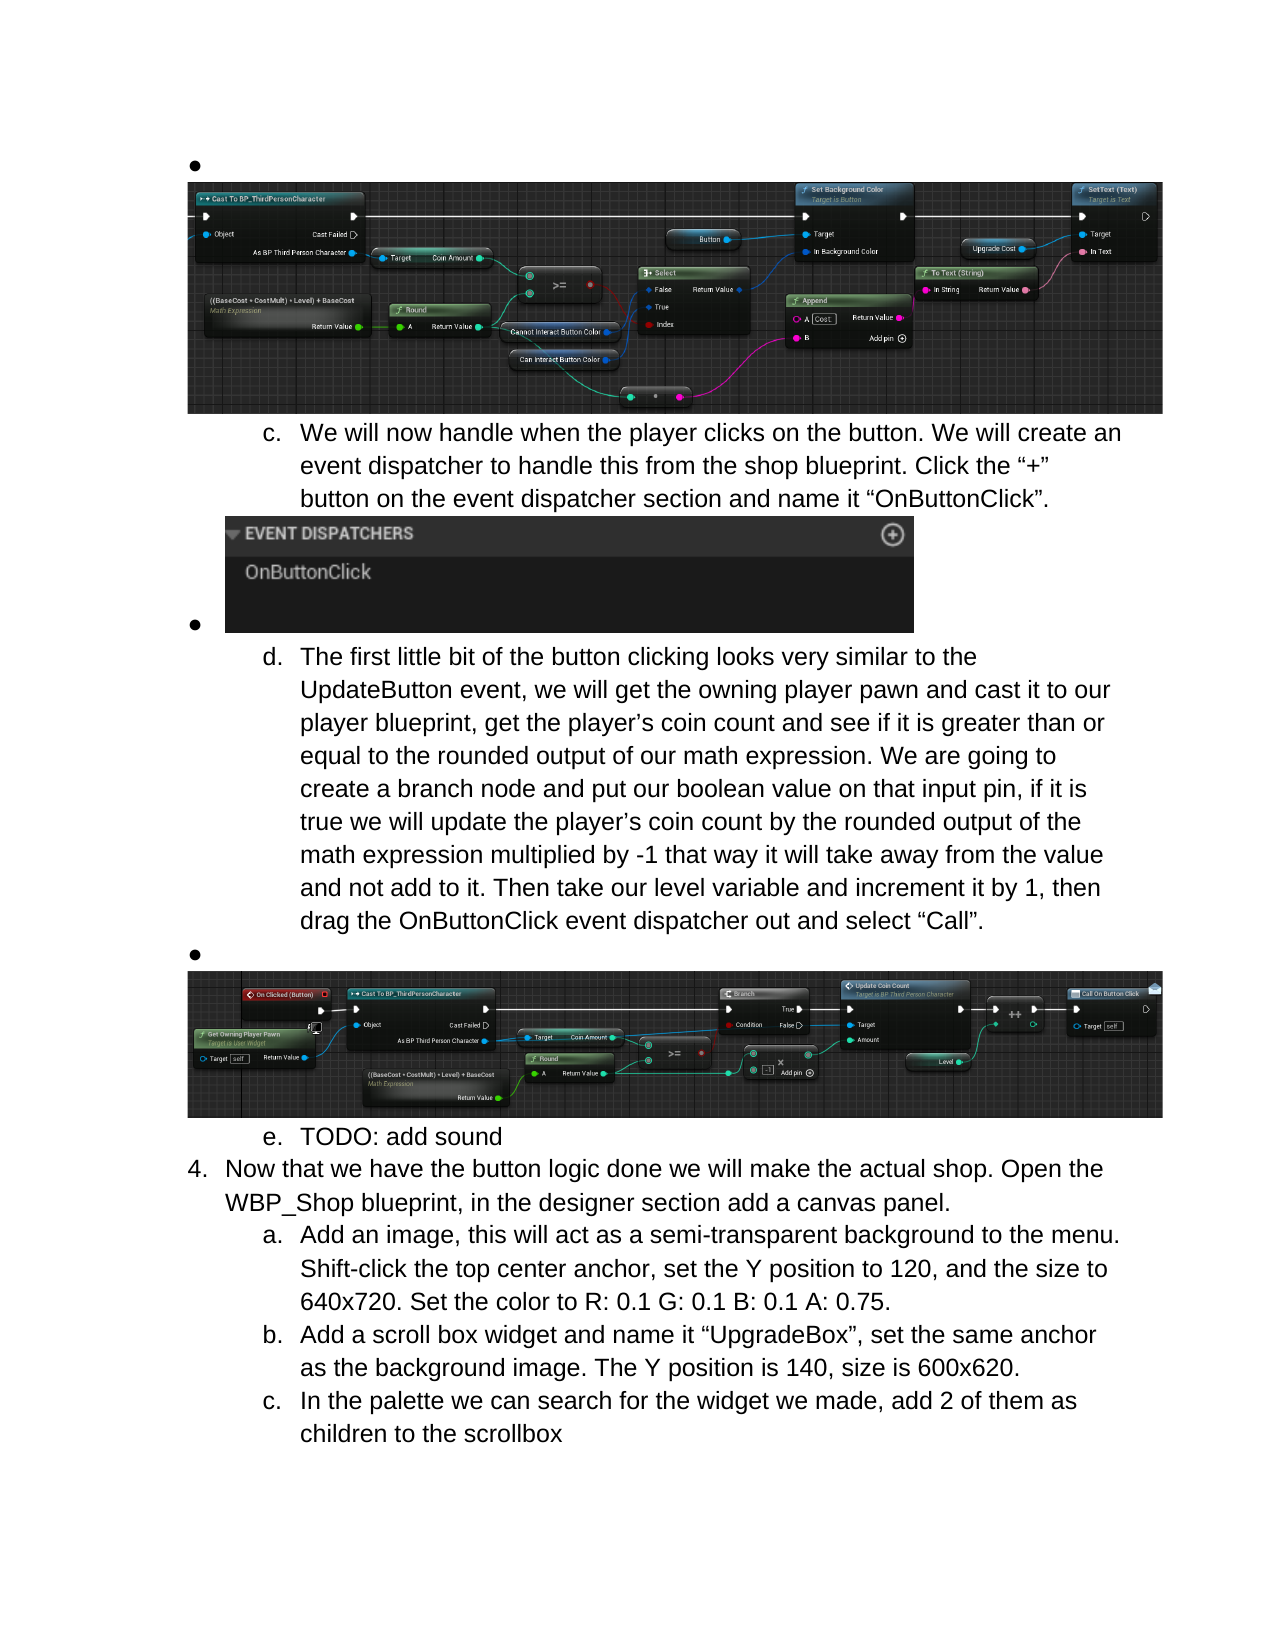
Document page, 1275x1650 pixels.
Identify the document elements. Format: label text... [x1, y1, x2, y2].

picture [187, 971, 1163, 1118]
list In the palette we can search for the widget we made, add 2 of them as children to the scrollbox [262, 1386, 1125, 1447]
list Now that we have the button logic done we will make the actual shop. Open the WBP_Shop blueprint, in the designer section add a canvas panel. [187, 1154, 1125, 1216]
list Add a scroll box widget and name it “UpgradeBox”, set the same anchor as the background image. The Y position is 140, size is 600x620. [262, 1319, 1125, 1381]
list The first little bit of the button clicking looks very similar to the UpdateButton event, we will get the owning player pawn and cast it to our player blueprint, get the player’s coin count and see if it is greater than or equal to the rounded output of our math expression. We are going to create a branch node and put our boolean value on that input pin, if it is true we will update the player’s coin count by the rounded output of the math expression multiplied by -1 that way it will take away from the value and not add to it. Then take our level variable and increment it by 1, then drag the OnButtonClick event dispatcher out and select “Call”. [262, 642, 1125, 935]
picture [225, 516, 914, 633]
list We will now handle when the player clicks on the button. We will create an event dispatcher to handle this from the shop blueprint. Click the “+” button on the event dispatcher section and name it “OnButtonClick”. [262, 418, 1125, 512]
list TODO: add sound [262, 1121, 1125, 1150]
picture [187, 182, 1163, 414]
list Add an image, this will act as a semi-transparent background to the menu. Shift-click the top center anchor, set the Y position to 120, and the size to 640x720. Set the color to R: 0.1 G: 0.1 B: 0.1 A: 0.75. [262, 1221, 1125, 1315]
